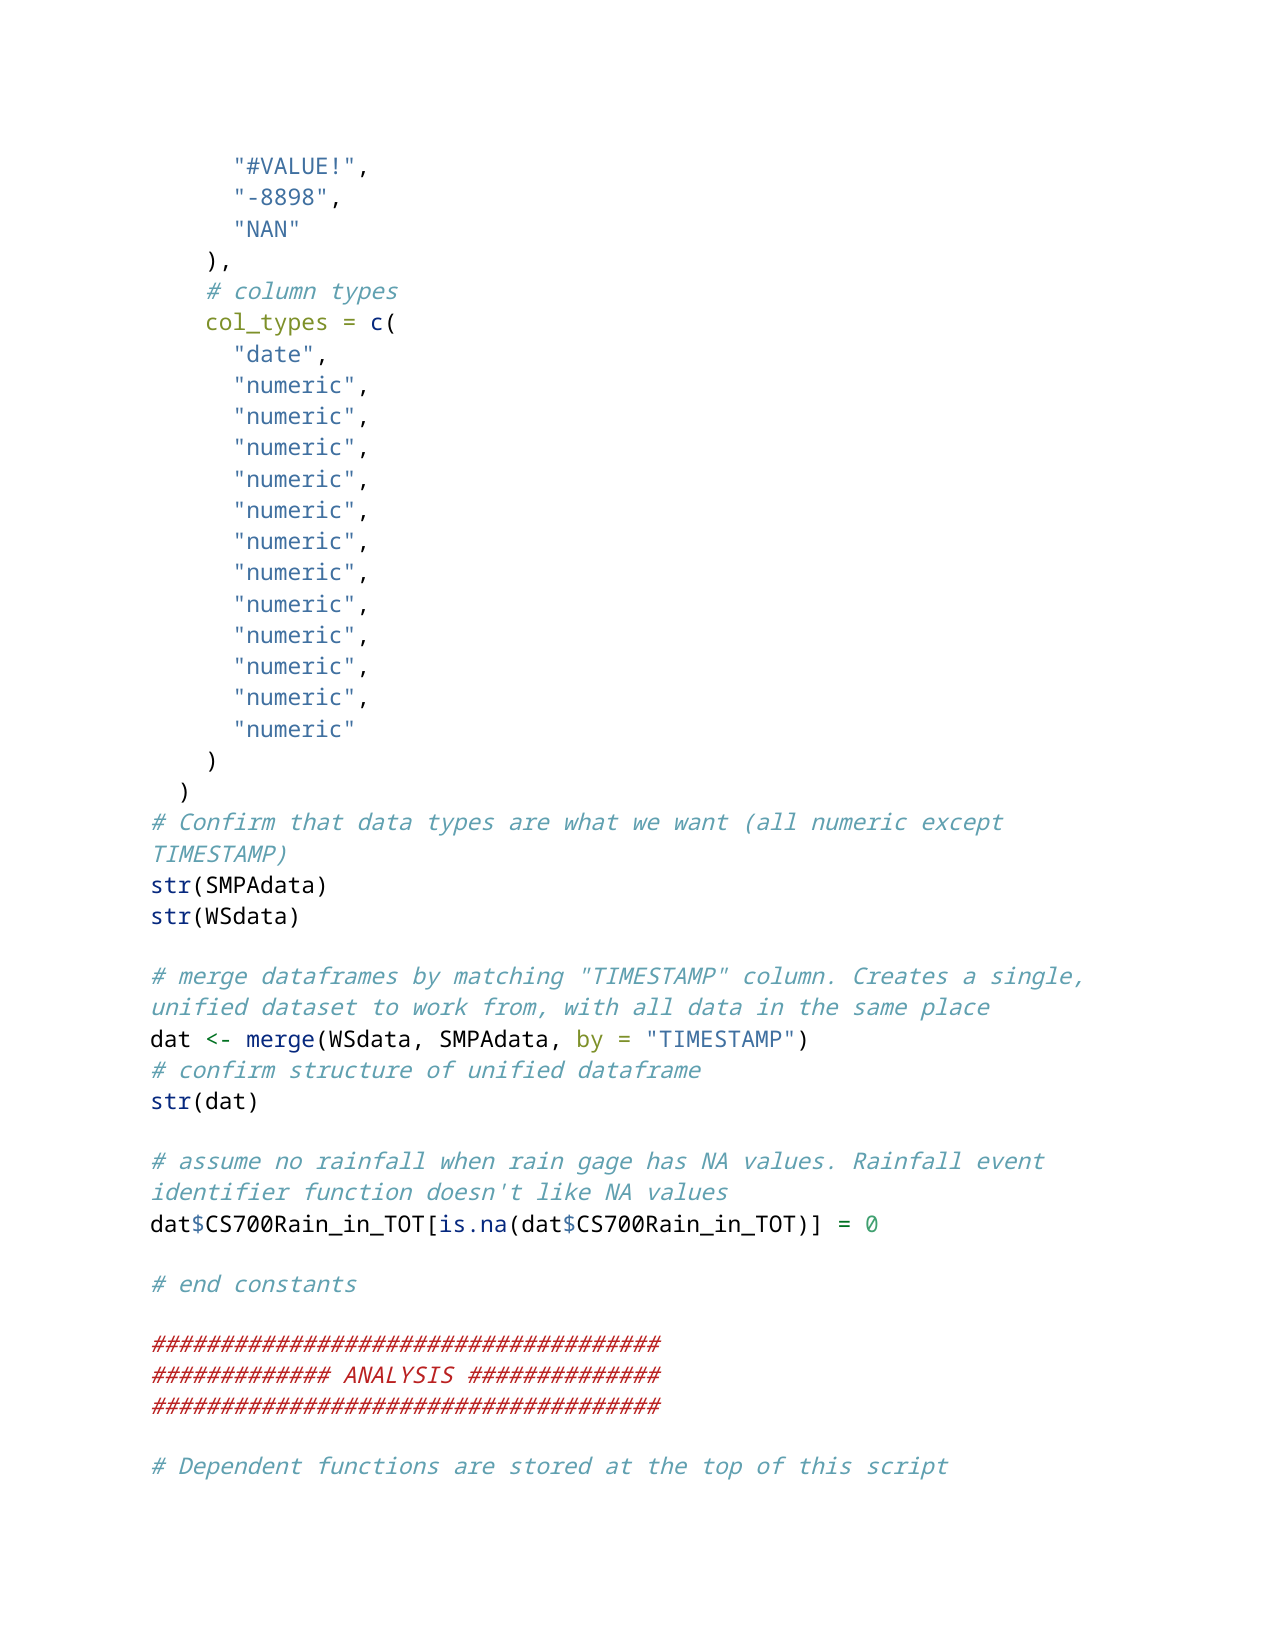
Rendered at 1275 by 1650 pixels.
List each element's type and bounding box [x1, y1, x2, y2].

text [150, 150, 1125, 1481]
